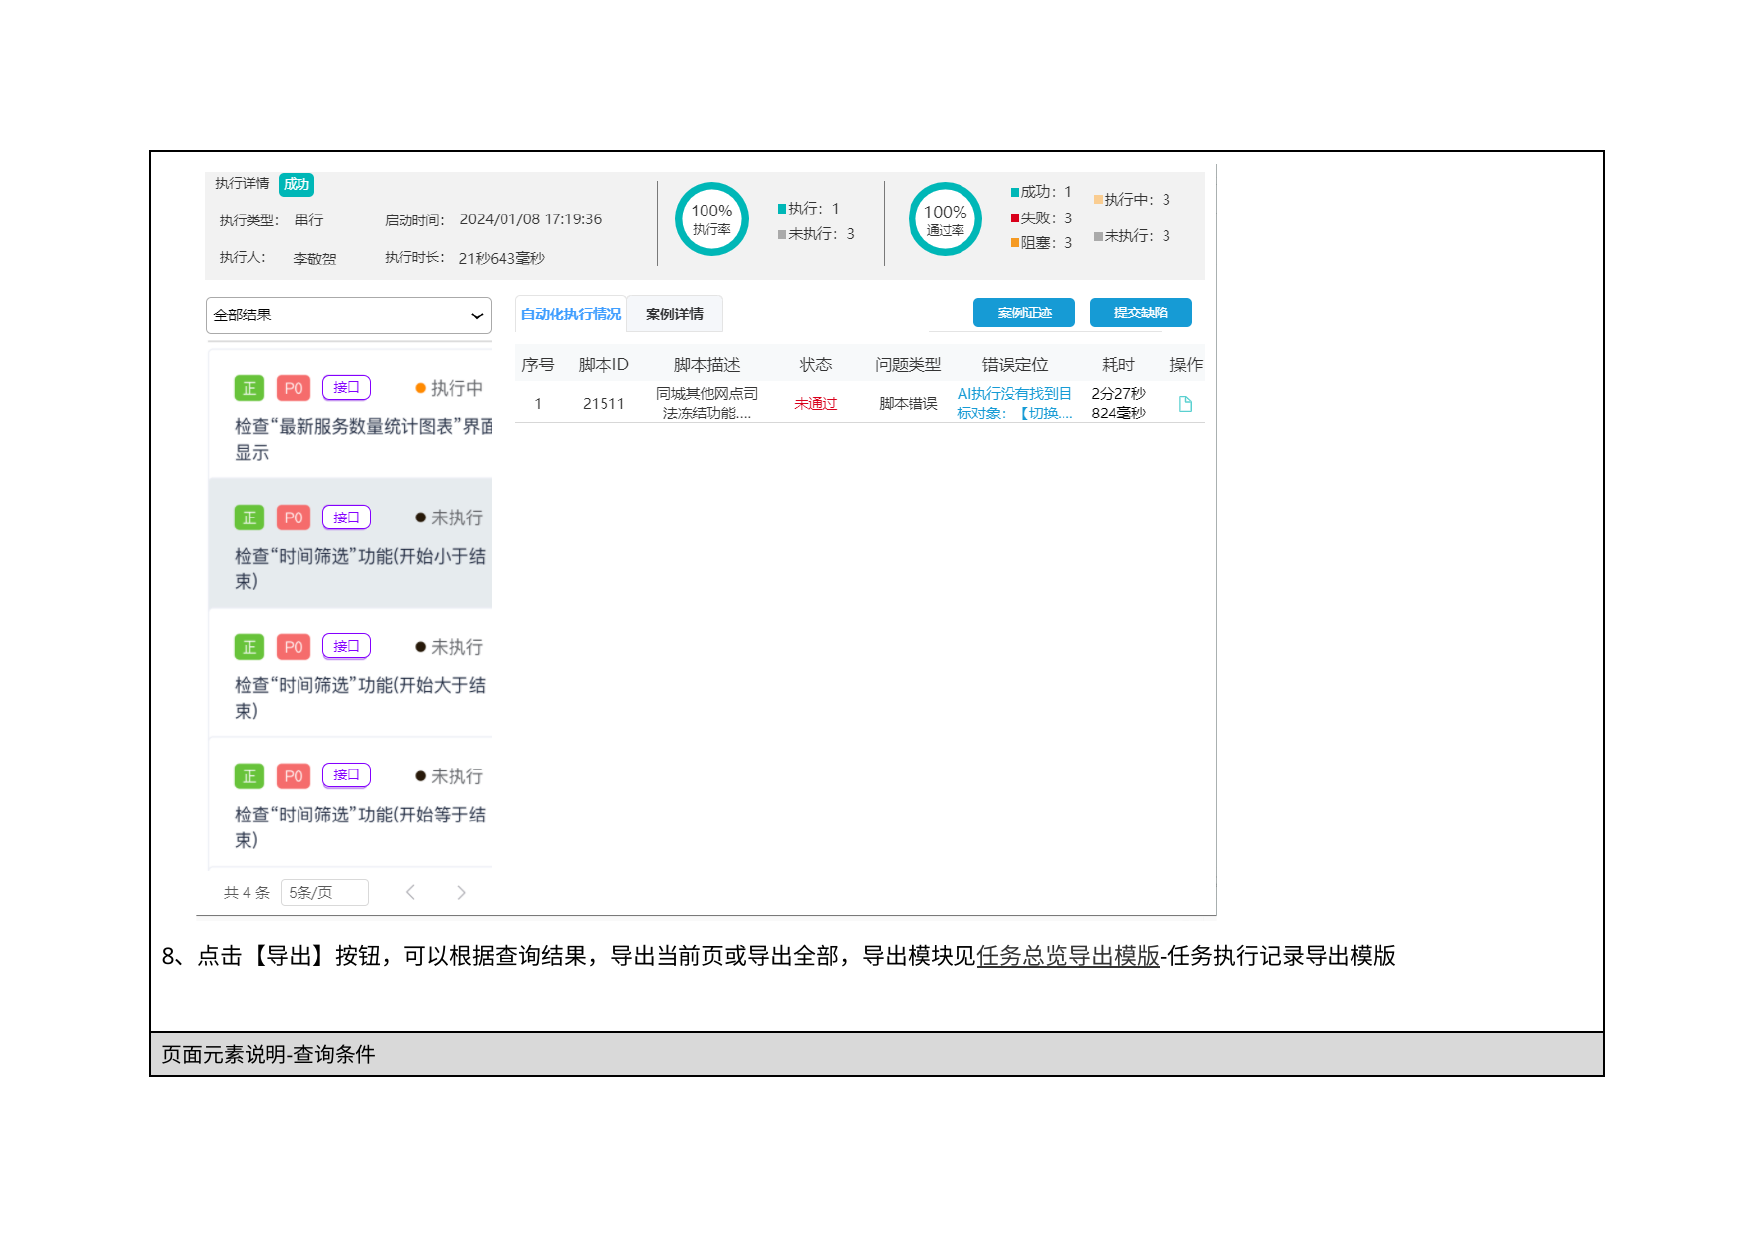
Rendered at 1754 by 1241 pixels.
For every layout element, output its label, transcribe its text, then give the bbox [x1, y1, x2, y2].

table_cell 页面元素说明-查询条件 [151, 1033, 1603, 1075]
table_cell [151, 152, 1603, 1031]
picture [196, 164, 1217, 921]
